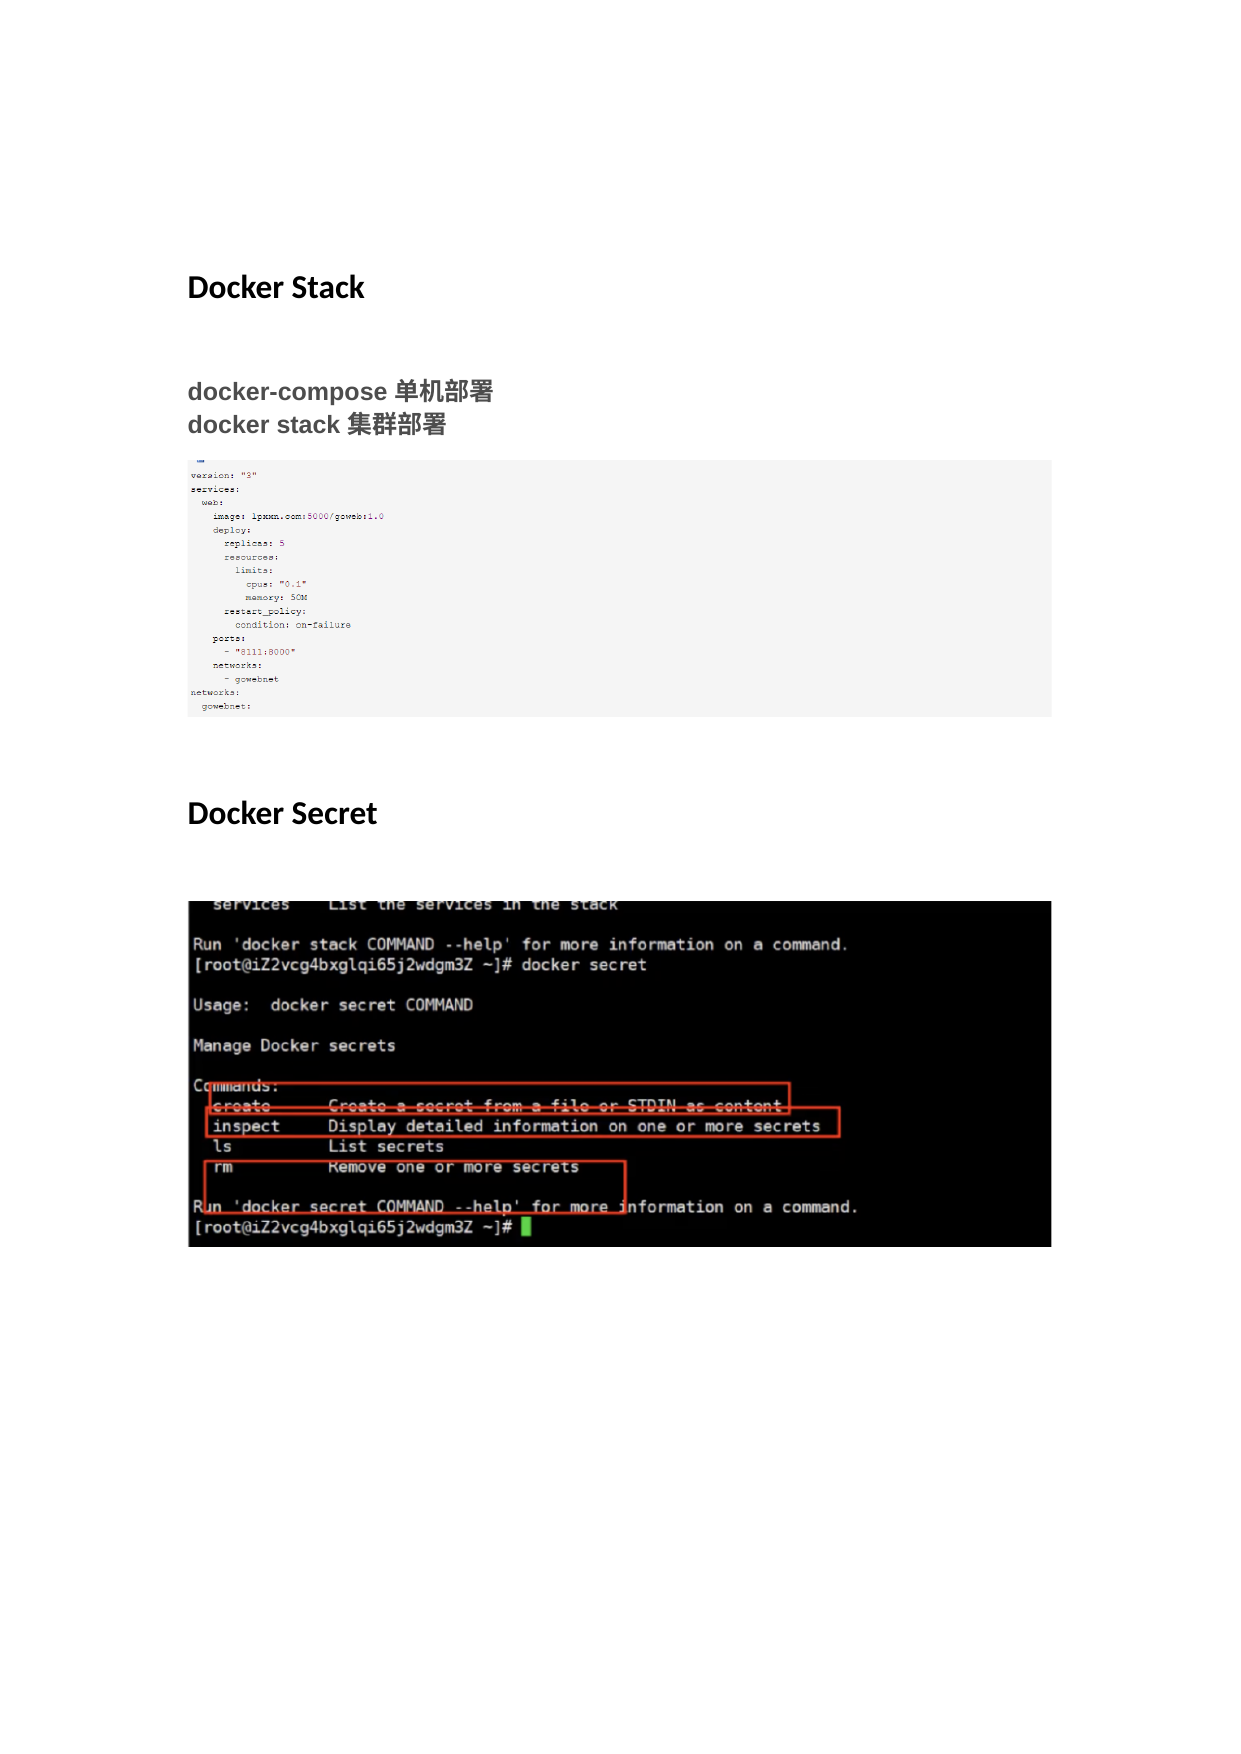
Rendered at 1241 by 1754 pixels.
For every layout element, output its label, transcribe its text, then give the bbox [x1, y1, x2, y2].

picture [187, 901, 1052, 1247]
picture [187, 460, 1052, 717]
text docker-compose 单机部署 docker stack 集群部署 [187, 375, 1053, 440]
subtitle Docker Stack [187, 254, 1053, 319]
subtitle Docker Secret [187, 780, 1053, 845]
